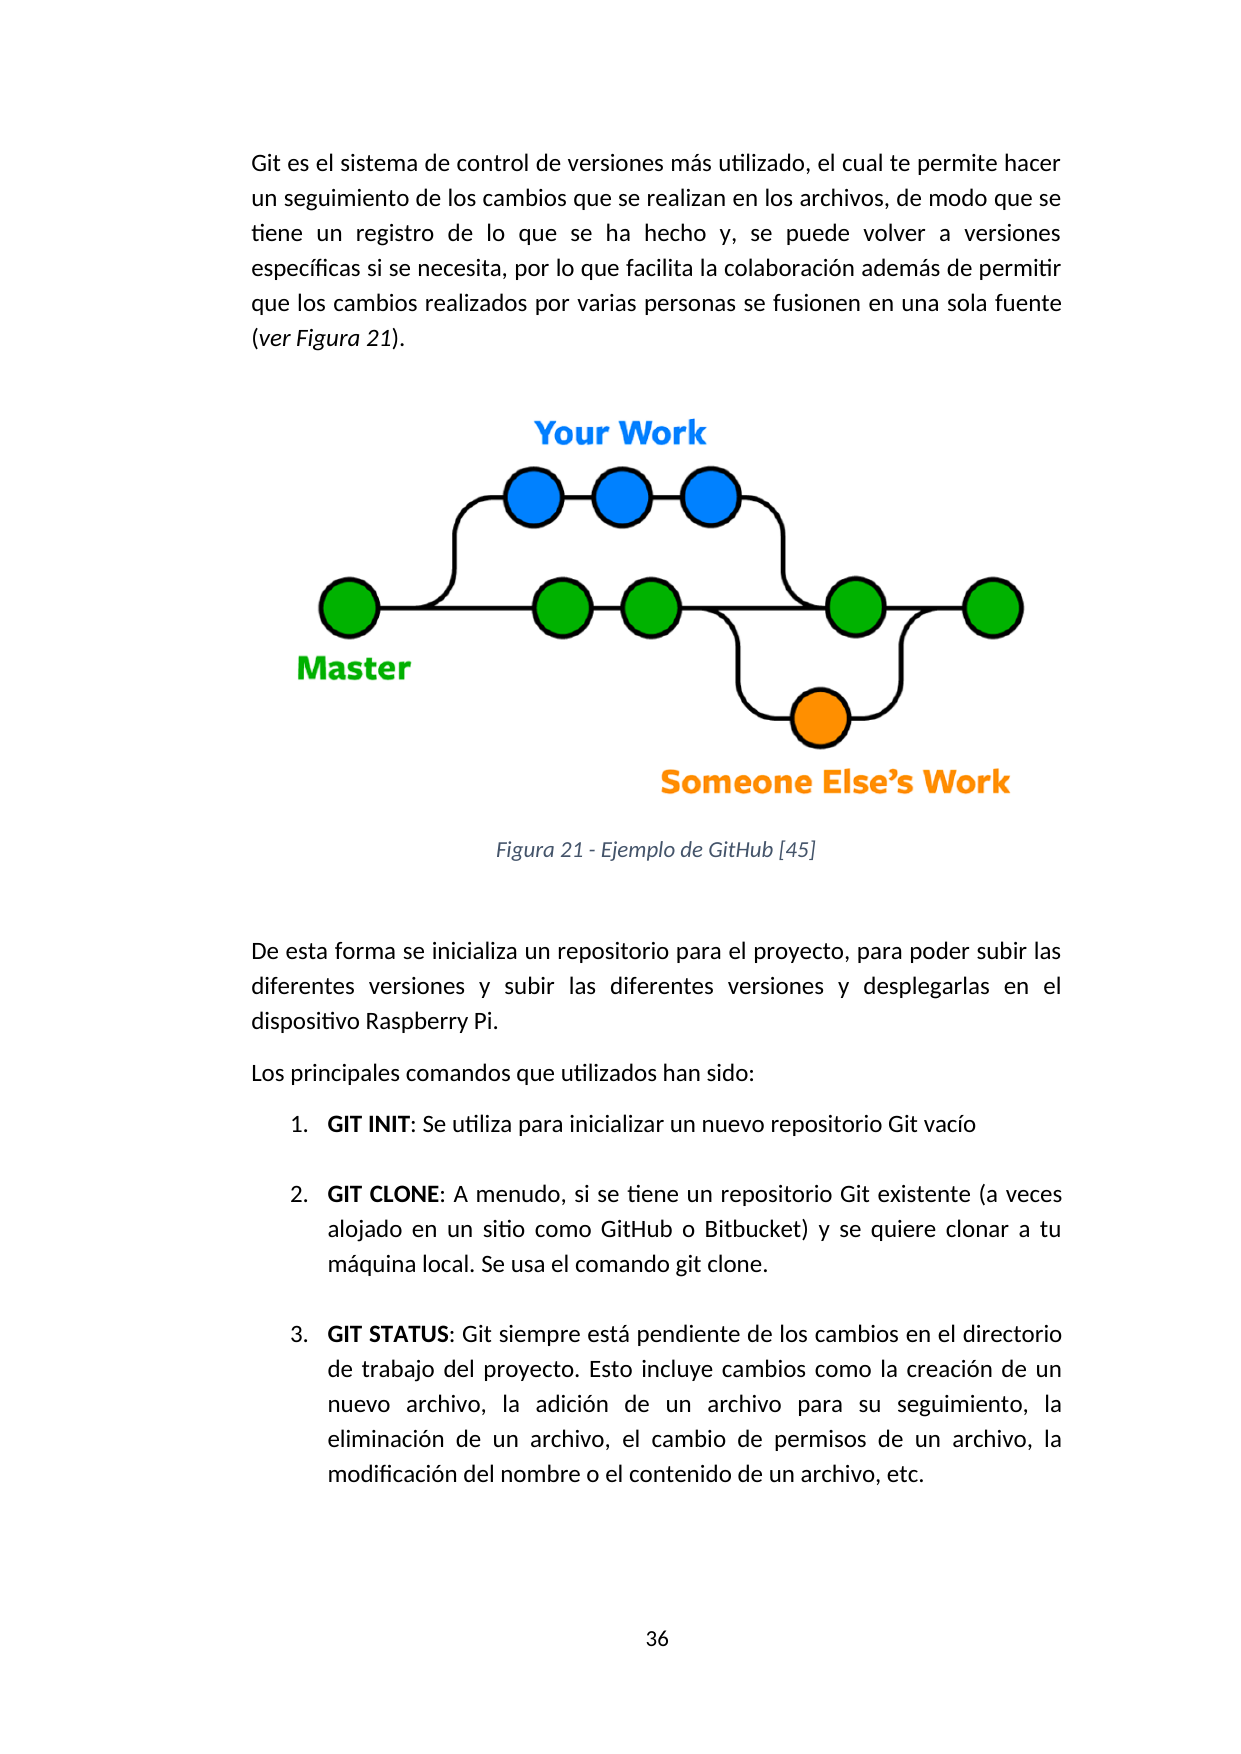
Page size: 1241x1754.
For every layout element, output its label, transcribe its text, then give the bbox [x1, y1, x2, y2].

text Git es el sistema de control de versiones más utilizado, el cual te permite hacer un seguimiento de los cambios que se realizan en los archivos, de modo que se tiene un registro de lo que se ha hecho y, se puede volver a versiones específicas si se necesita, por lo que facilita la colaboración además de permitir que los cambios realizados por varias personas se fusionen en una sola fuente (ver Figura 21). [251, 148, 1063, 353]
picture [276, 390, 1038, 814]
list GIT CLONE: A menudo, si se tiene un repositorio Git existente (a veces alojado en un sitio como GitHub o Bitbucket) y se quiere clonar a tu máquina local. Se usa el comando git clone. [290, 1178, 1063, 1279]
text De esta forma se inicializa un repositorio para el proyecto, para poder subir las diferentes versiones y subir las diferentes versiones y desplegarlas en el dispositivo Raspberry Pi. [251, 935, 1063, 1036]
list GIT INIT: Se utiliza para inicializar un nuevo repositorio Git vacío [290, 1108, 1063, 1139]
list GIT STATUS: Git siempre está pendiente de los cambios en el directorio de trabajo del proyecto. Esto incluye cambios como la creación de un nuevo archivo, la adición de un archivo para su seguimiento, la eliminación de un archivo, el cambio de permisos de un archivo, la modificación del nombre o el contenido de un archivo, etc. [290, 1318, 1063, 1489]
text Los principales comandos que utilizados han sido: [251, 1057, 1063, 1087]
